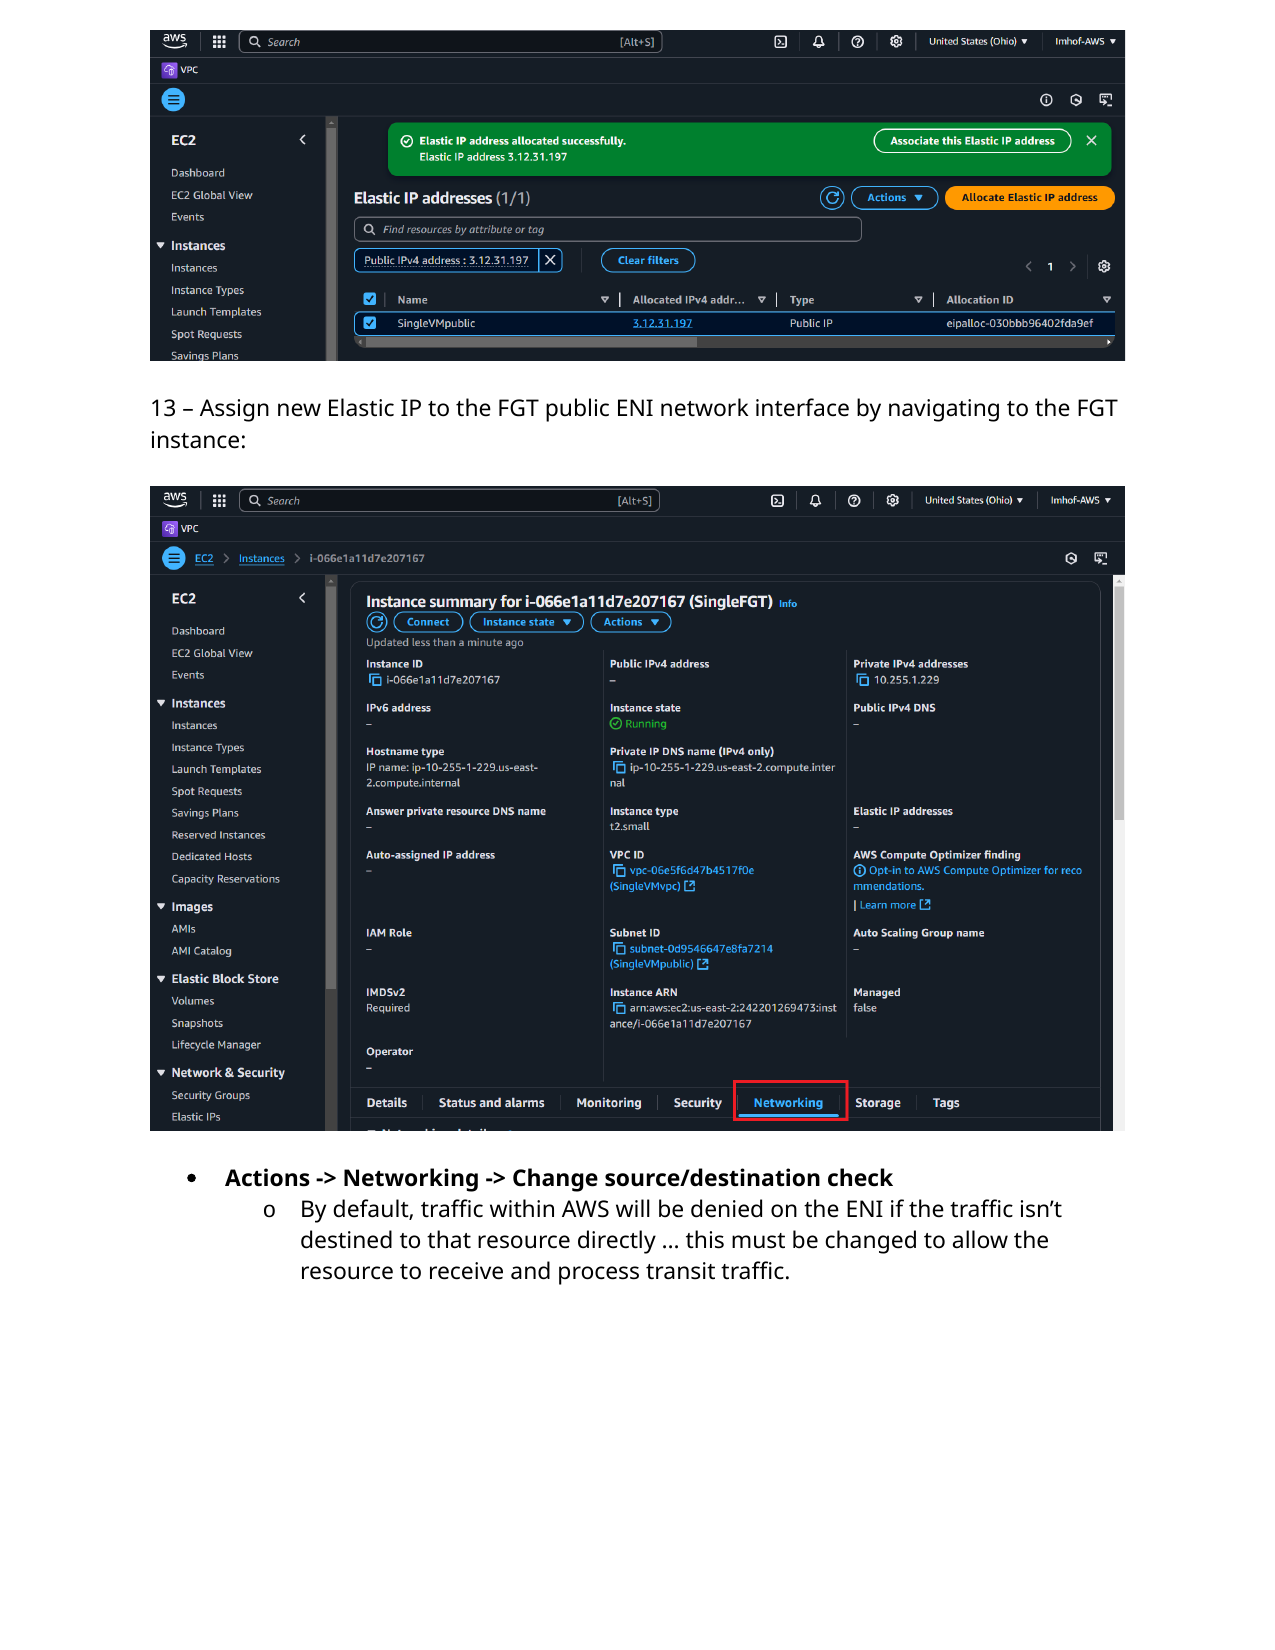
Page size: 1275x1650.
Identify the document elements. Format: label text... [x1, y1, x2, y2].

list By default, traffic within AWS will be denied on the ENI if the traffic isn’t destined to that resource directly … this must be changed to allow the resource to receive and process transit traffic. [262, 1193, 1125, 1287]
picture [150, 30, 1125, 361]
picture [150, 486, 1125, 1131]
text 13 – Assign new Elastic IP to the FGT public ENI network interface by navigating to the FGT instance: [150, 392, 1125, 455]
list Actions -> Networking -> Change source/destination check [187, 1161, 1125, 1193]
